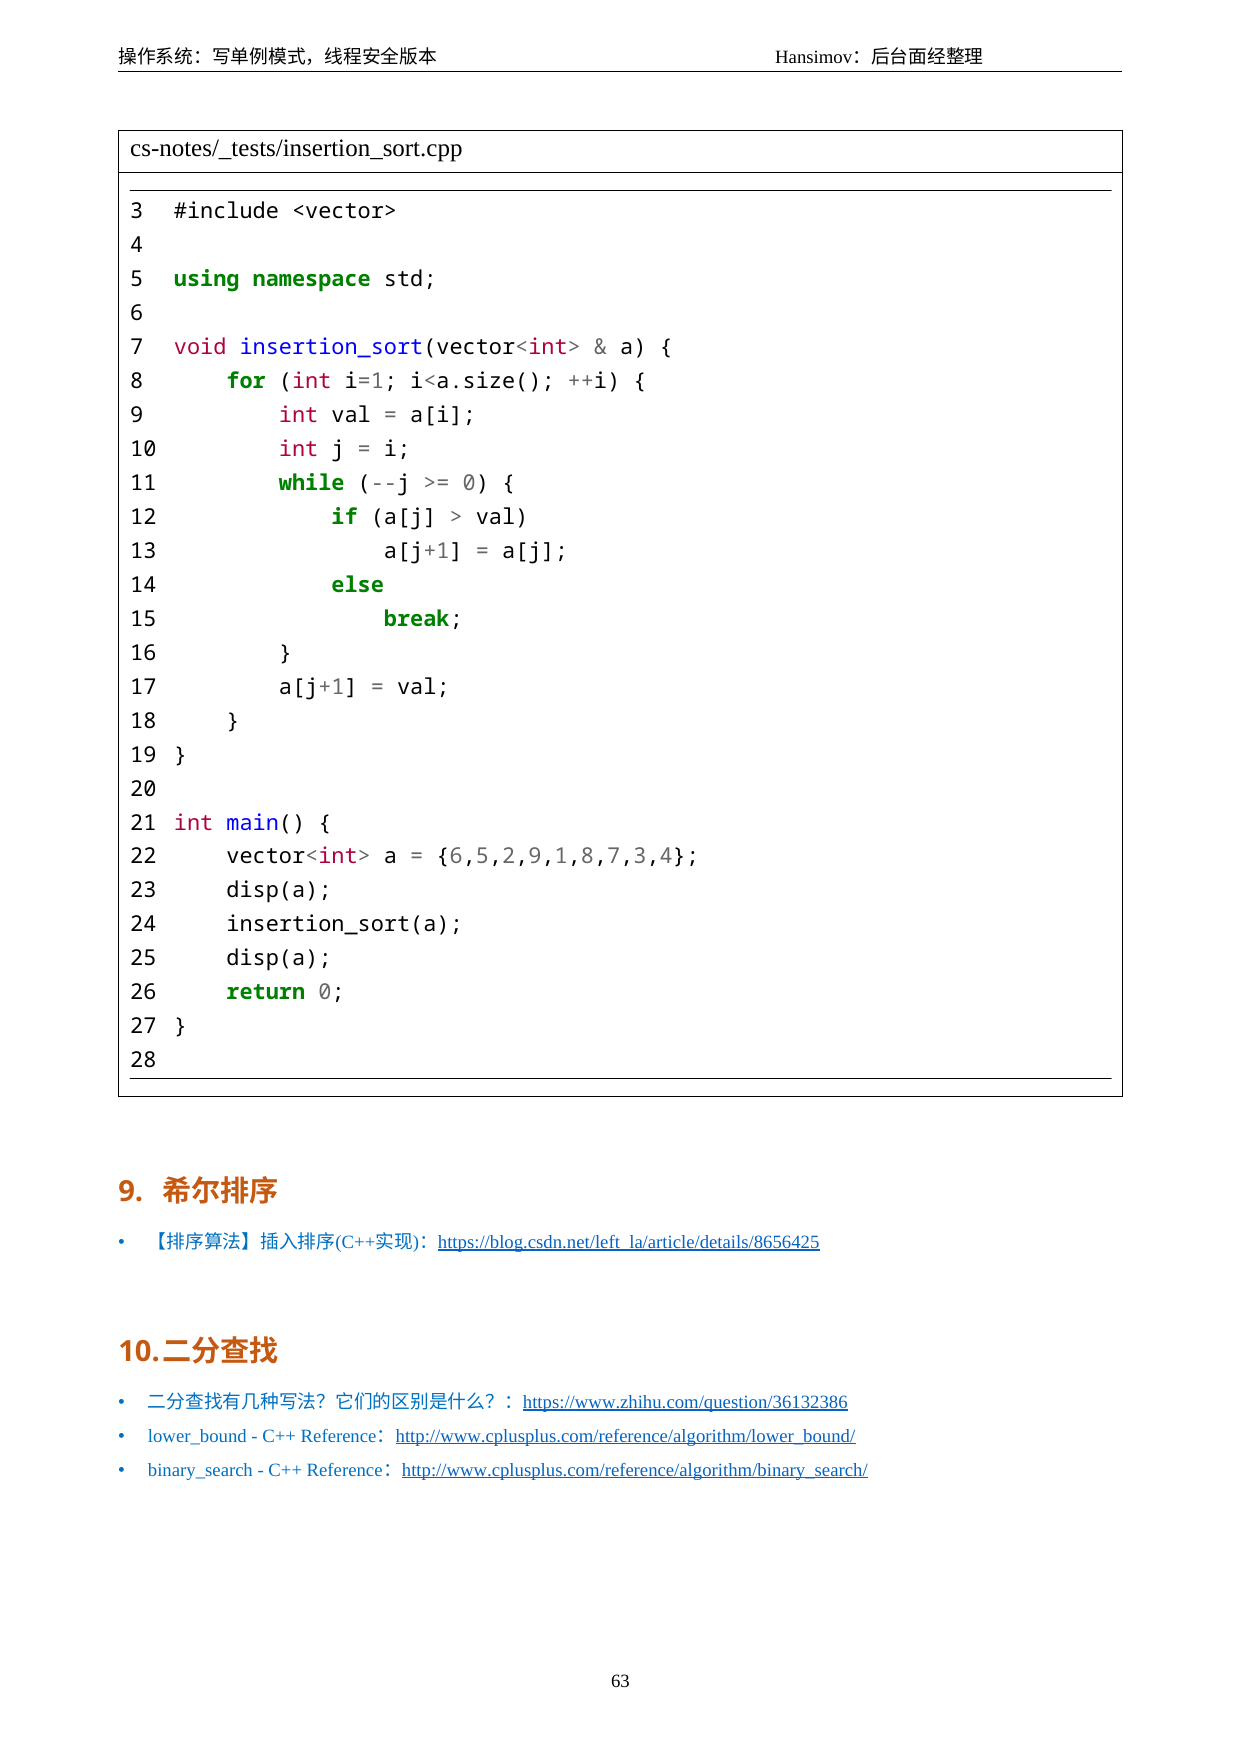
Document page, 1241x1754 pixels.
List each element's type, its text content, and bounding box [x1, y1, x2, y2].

text lower_bound - C++ Reference：http://www.cplusplus.com/reference/algorithm/lower_bound/ [118, 1417, 1122, 1451]
text 二分查找有几种写法？它们的区别是什么？：https://www.zhihu.com/question/36132386 [118, 1383, 1122, 1417]
text 【排序算法】插入排序(C++实现)：https://blog.csdn.net/left_la/article/details/8656425 [118, 1223, 1122, 1257]
subtitle 二分查找 [118, 1315, 1122, 1383]
subtitle 希尔排序 [118, 1155, 1122, 1223]
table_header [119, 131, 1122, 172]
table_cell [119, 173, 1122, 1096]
text binary_search - C++ Reference：http://www.cplusplus.com/reference/algorithm/binary_search/ [118, 1451, 1122, 1485]
